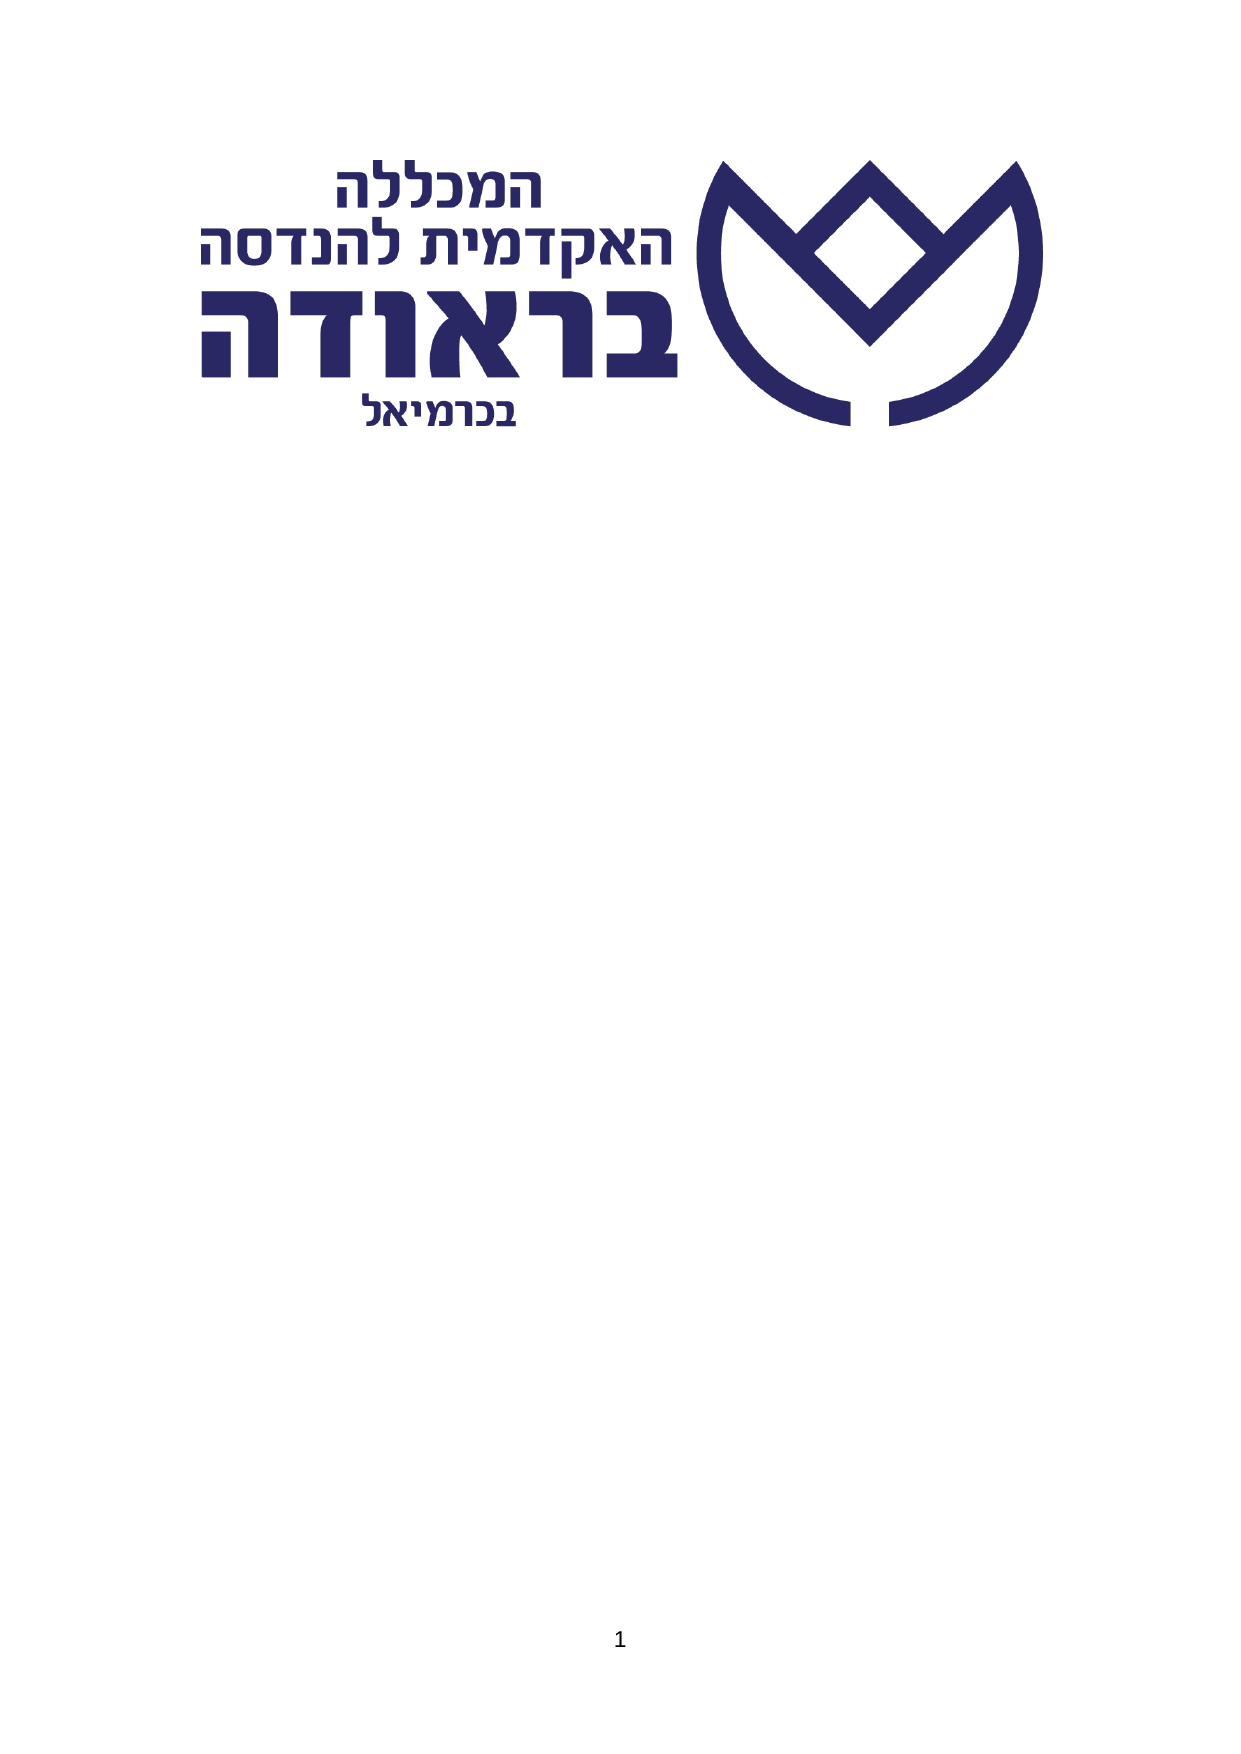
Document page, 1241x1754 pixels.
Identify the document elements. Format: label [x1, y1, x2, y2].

picture [189, 152, 1047, 429]
